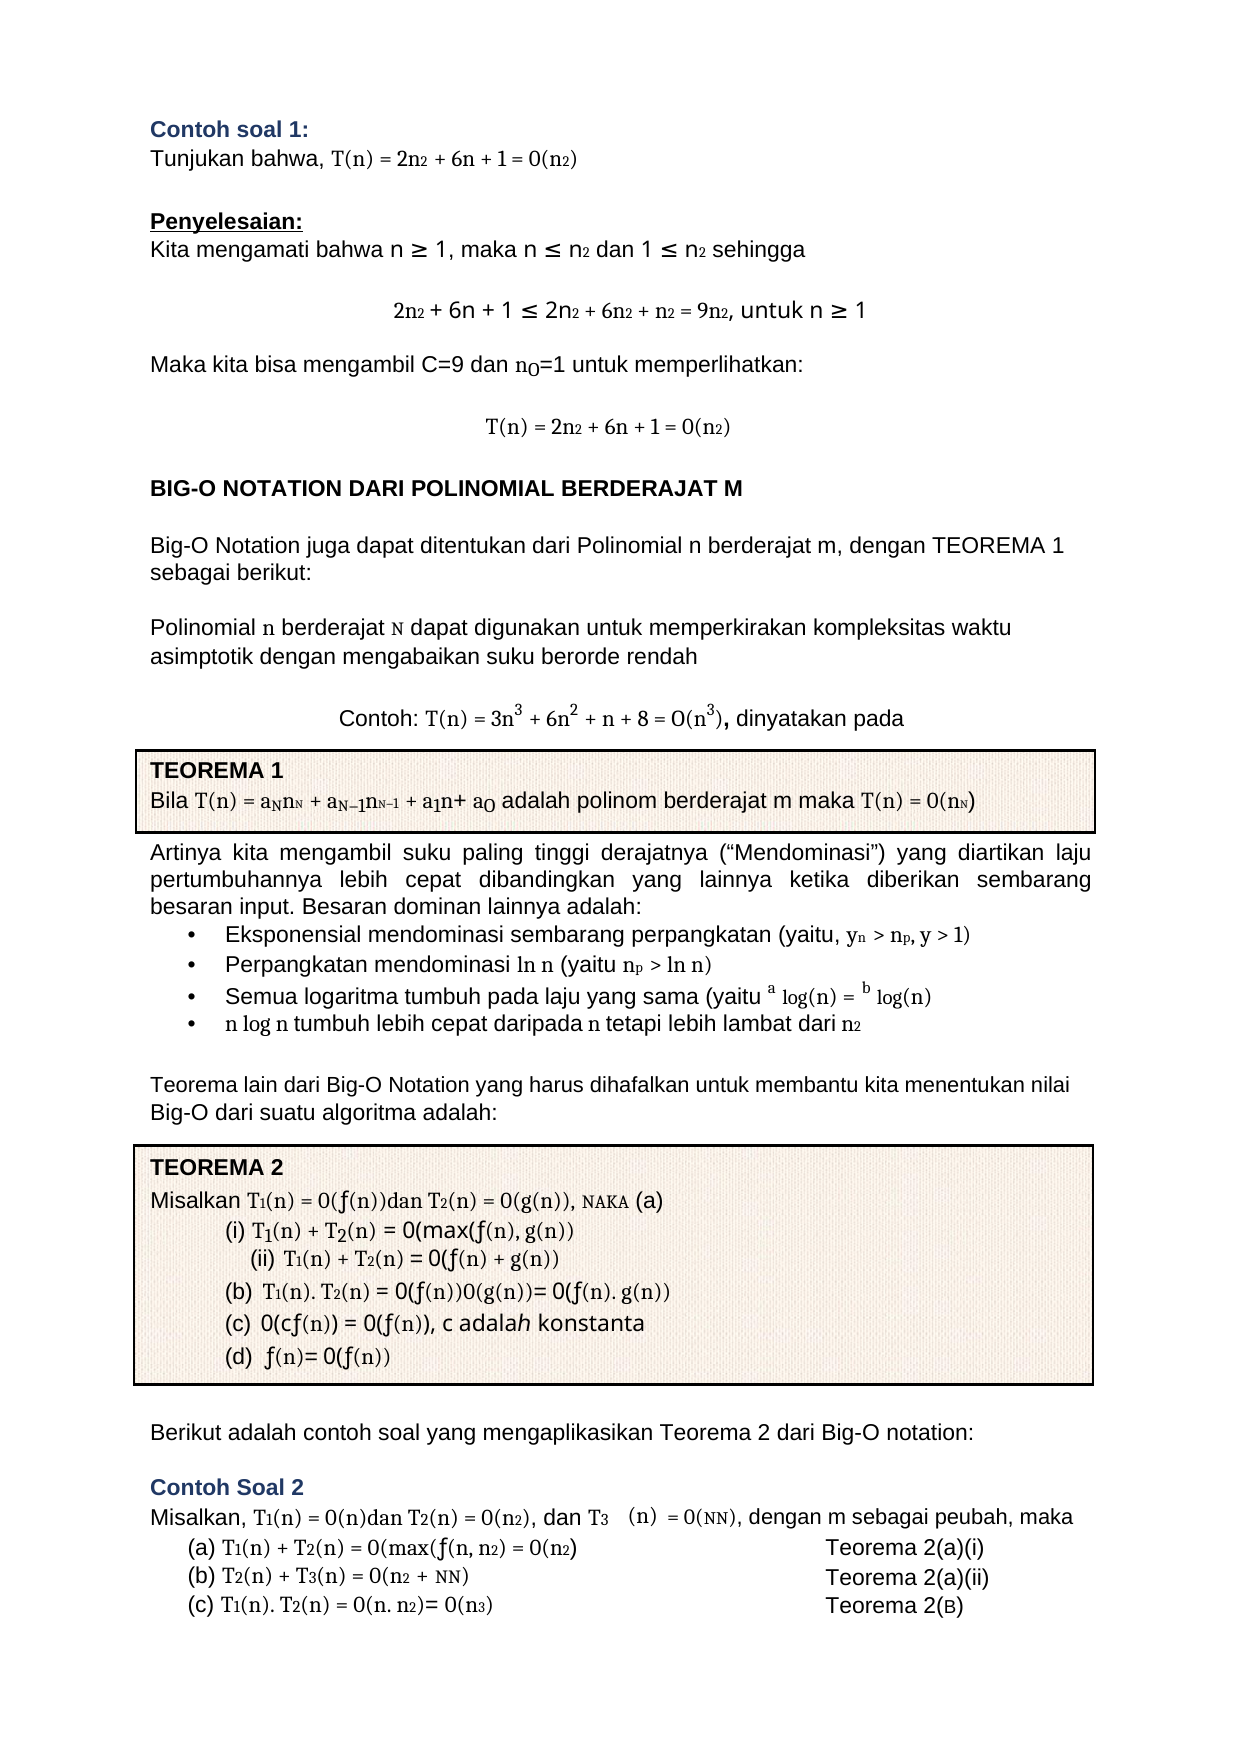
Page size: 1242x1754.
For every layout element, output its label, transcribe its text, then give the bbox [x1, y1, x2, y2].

text Teorema lain dari Big-O Notation yang harus dihafalkan untuk membantu kita menentukan nilai [150, 1072, 1092, 1097]
picture [133, 748, 1099, 835]
text BIG-O NOTATION DARI POLINOMIAL BERDERAJAT M [150, 474, 1092, 501]
text 2n2 + 6n + 1 ≤ 2n2 + 6n2 + n2 = 9n2, untuk n ≥ 1 [394, 297, 1092, 324]
text Misalkan, T1(n) = 0(n)dan T2(n) = 0(n2), dan T3 [150, 1504, 625, 1531]
text (a) T1(n) + T2(n) = 0(max(ƒ(n, n2) = 0(n2) [187, 1533, 625, 1560]
text Teorema 2(a)(i) [825, 1534, 1092, 1560]
text Contoh soal 1: [150, 116, 1092, 143]
text Big-O dari suatu algoritma adalah: [150, 1098, 1092, 1125]
list 0(cƒ(n)) = 0(ƒ(n)), c adalaℎ konstanta [224, 1310, 1092, 1337]
list n log n tumbuh lebih cepat daripada n tetapi lebih lambat dari n2 [187, 1011, 1092, 1036]
list T1(n) + T2(n) = 0(ƒ(n) + g(n)) [250, 1245, 1092, 1272]
text Teorema 2(a)(ii) [825, 1563, 1092, 1590]
list Perpangkatan mendominasi ln n (yaitu np > ln n) [187, 951, 1092, 978]
text Tunjukan bahwa, T(n) = 2n2 + 6n + 1 = 0(n2) [150, 145, 1092, 172]
picture [131, 1142, 1097, 1387]
text Berikut adalah contoh soal yang mengaplikasikan Teorema 2 dari Big-O notation: [150, 1418, 1092, 1445]
text Bila T(n) = aNnN + aN–1nN–1 + a1n+ aO adalah polinom berderajat m maka T(n) = 0(nN) [150, 783, 1092, 815]
text Misalkan T1(n) = 0(ƒ(n))dan T2(n) = 0(g(n)), NAKA (a)(i) T1(n) + T2(n) = 0(max(ƒ(n), g(n)) [150, 1184, 663, 1245]
text (c) T1(n). T2(n) = 0(n. n2)= 0(n3) [187, 1591, 625, 1618]
text T(n) = 2n2 + 6n + 1 = 0(n2) [485, 414, 1092, 440]
text = 0(NN), dengan m sebagai peubah, maka [667, 1504, 1092, 1530]
text Big-O Notation juga dapat ditentukan dari Polinomial n berderajat m, dengan TEOREMA 1 sebagai berikut: [150, 532, 1088, 585]
text Artinya kita mengambil suku paling tinggi derajatnya (“Mendominasi”) yang diartikan laju pertumbuhannya lebih cepat dibandingkan yang lainnya ketika diberikan sembarang besaran input. Besaran dominan lainnya adalah: [150, 839, 1092, 919]
list Eksponensial mendominasi sembarang perpangkatan (yaitu, yn > np, y > 1) [187, 921, 1092, 948]
text (b) T2(n) + T3(n) = 0(n2 + NN) [187, 1562, 625, 1589]
text Kita mengamati bahwa n ≥ 1, maka n ≤ n2 dan 1 ≤ n2 sehingga [150, 236, 1092, 262]
text Contoh Soal 2 [150, 1474, 625, 1501]
text TEOREMA 2 [150, 1154, 1092, 1180]
list T1(n). T2(n) = 0(ƒ(n))0(g(n))= 0(ƒ(n). g(n)) [224, 1278, 1092, 1304]
text Teorema 2(B) [825, 1592, 1092, 1619]
text (n) [627, 1503, 661, 1529]
list Semua logaritma tumbuh pada laju yang sama (yaitu a log(n) = b log(n) [187, 978, 1092, 1011]
text Contoh: T(n) = 3n3 + 6n2 + n + 8 = O(n3), dinyatakan pada [150, 700, 1092, 733]
text Penyelesaian: [150, 208, 1092, 234]
text Maka kita bisa mengambil C=9 dan nO=1 untuk memperlihatkan: [150, 343, 1092, 381]
text Polinomial n berderajat N dapat digunakan untuk memperkirakan kompleksitas waktu asimptotik dengan mengabaikan suku berorde rendah [150, 614, 1080, 669]
text TEOREMA 1 [150, 757, 1092, 783]
list ƒ(n)= 0(ƒ(n)) [224, 1343, 1092, 1369]
